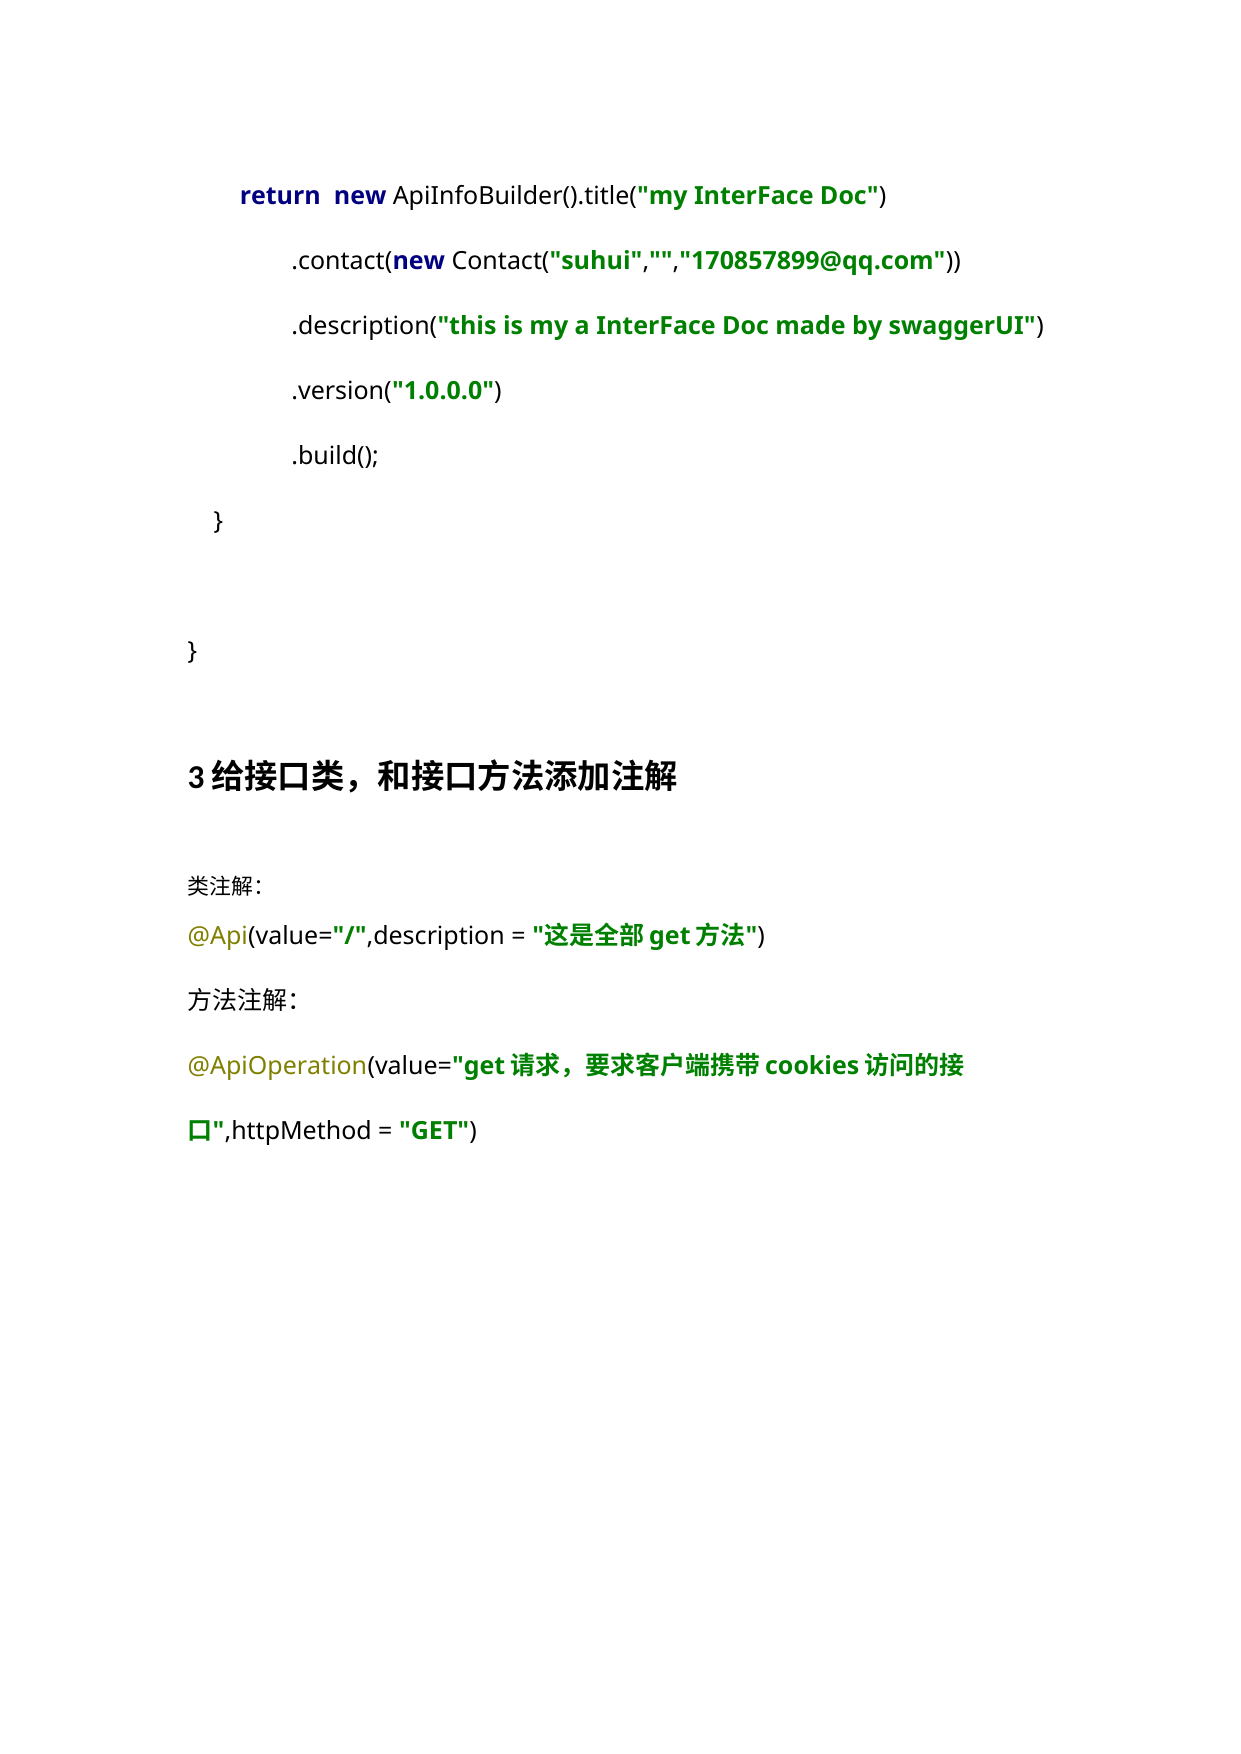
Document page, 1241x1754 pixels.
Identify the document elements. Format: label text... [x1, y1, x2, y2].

subtitle 3给接口类，和接口方法添加注解 [187, 742, 1053, 807]
text 类注解： [187, 868, 1053, 901]
text @Api(value="/",description = "这是全部get方法") [187, 901, 1053, 966]
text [187, 162, 1053, 682]
text 方法注解： [187, 966, 1053, 1031]
text @ApiOperation(value="get请求，要求客户端携带cookies访问的接口",httpMethod = "GET") [187, 1031, 1053, 1161]
